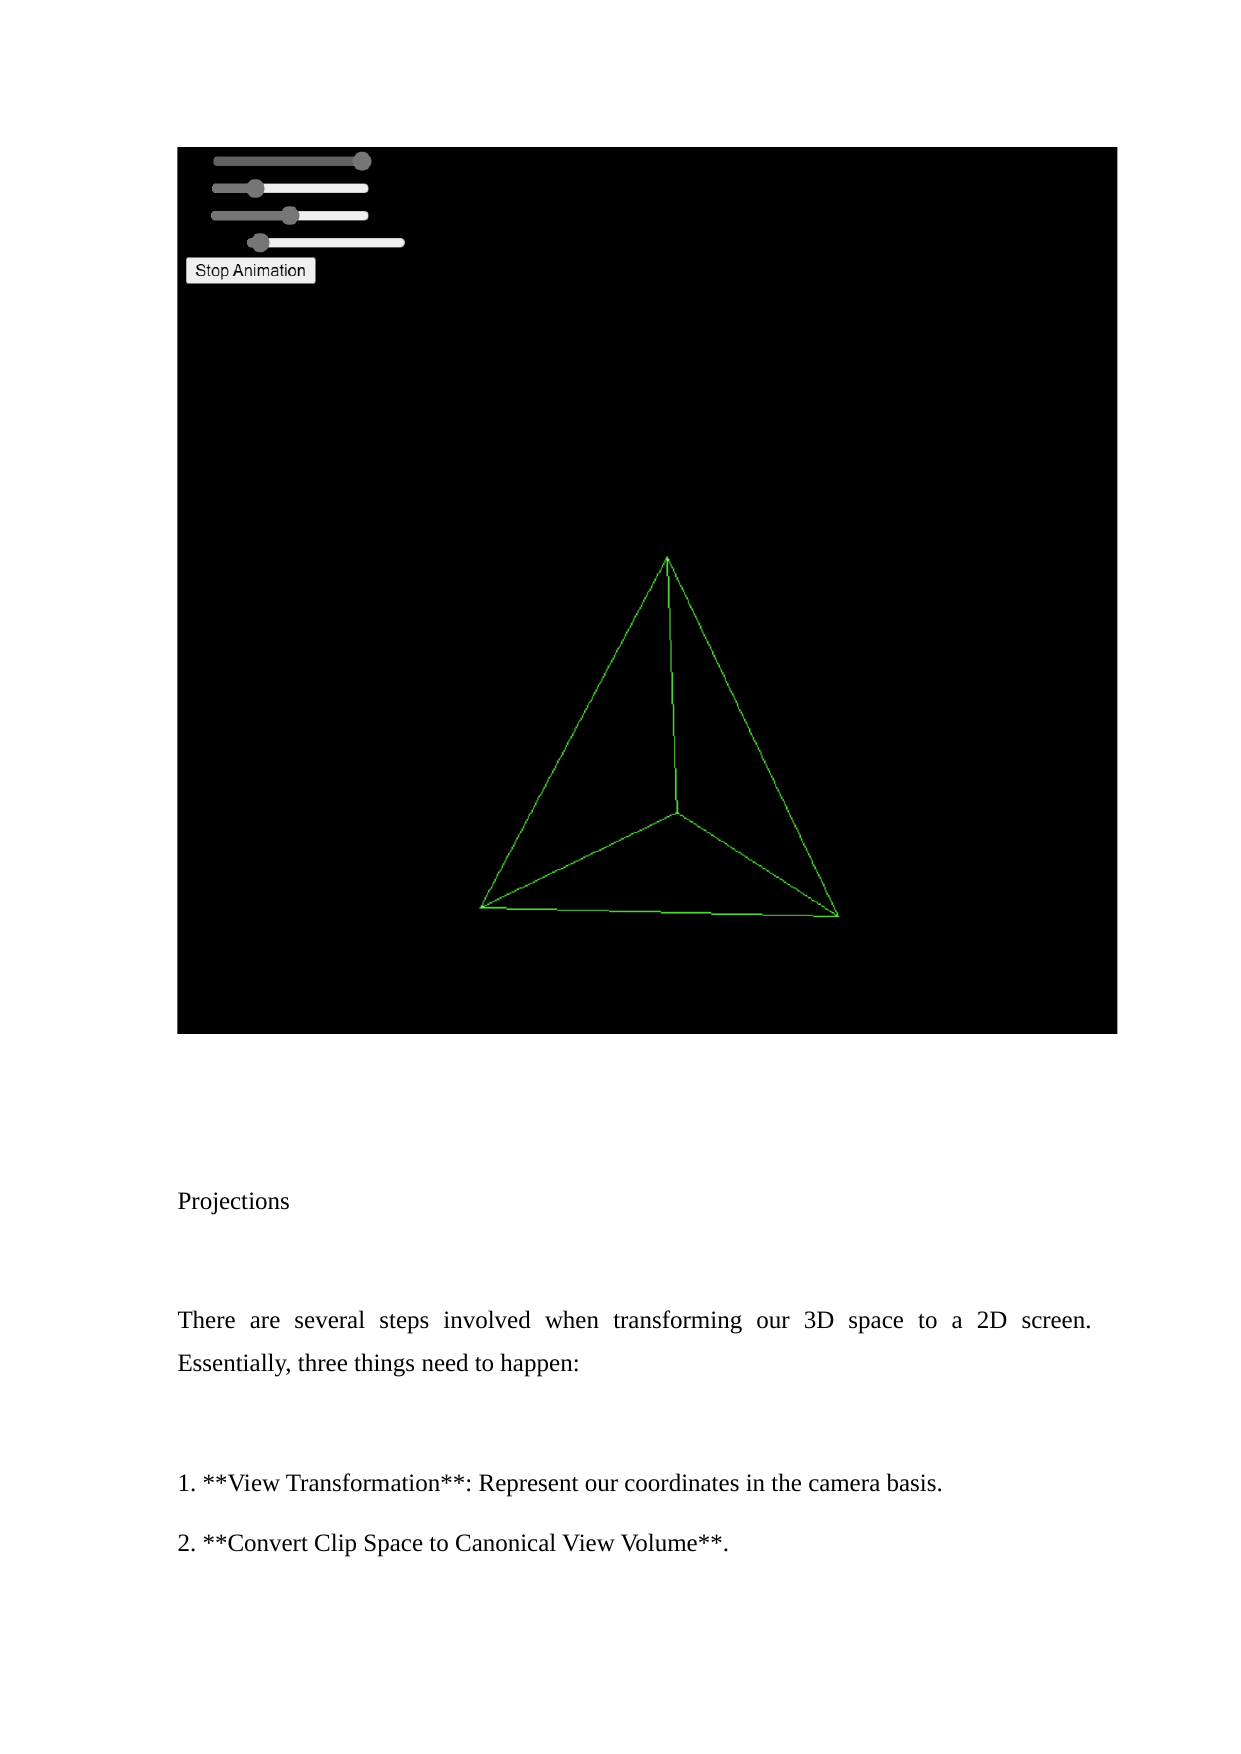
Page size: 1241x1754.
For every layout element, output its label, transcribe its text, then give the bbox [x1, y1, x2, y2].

text Projections [177, 1186, 1092, 1214]
text 1. **View Transformation**: Represent our coordinates in the camera basis. [177, 1468, 1092, 1497]
text 2. **Convert Clip Space to Canonical View Volume**. [177, 1528, 1092, 1557]
picture [177, 147, 1118, 1034]
text There are several steps involved when transforming our 3D space to a 2D screen. Essentially, three things need to happen: [177, 1305, 1092, 1377]
